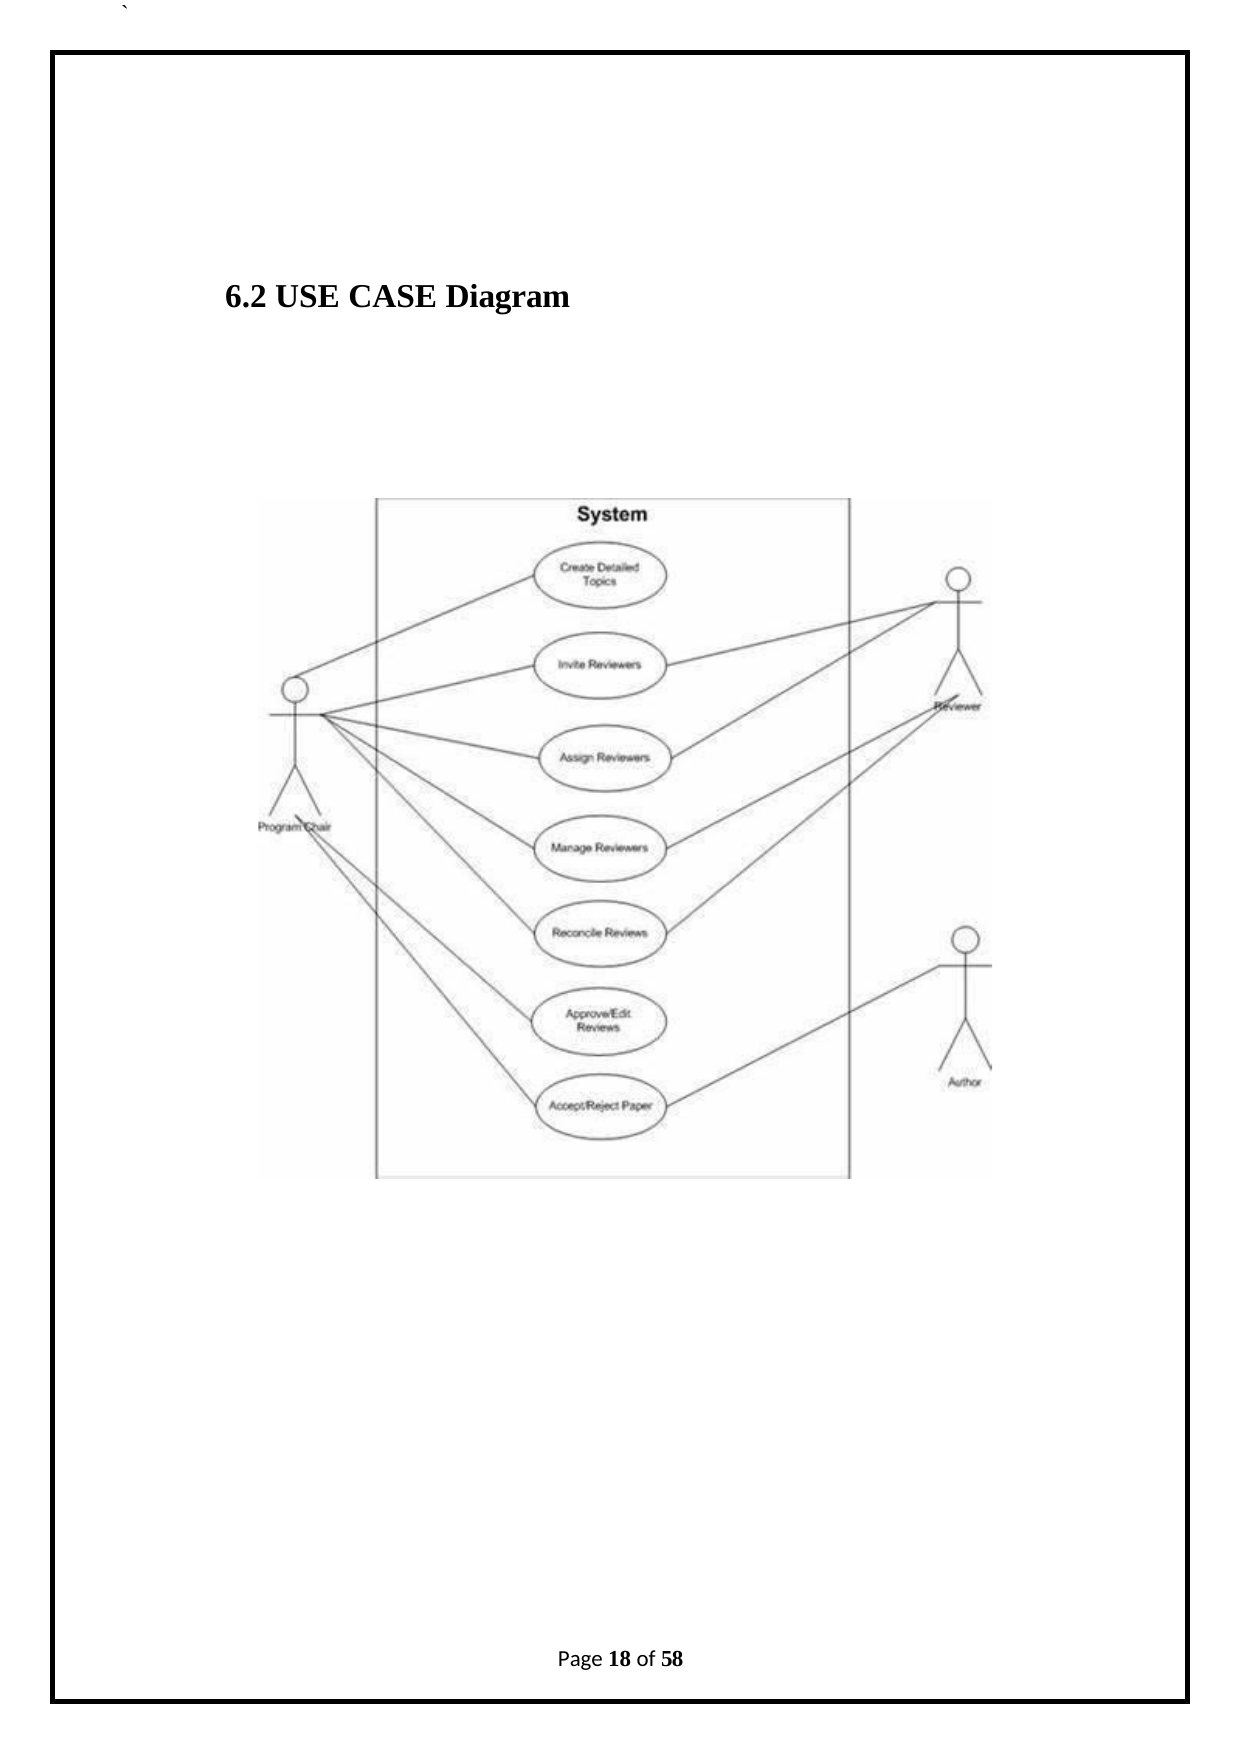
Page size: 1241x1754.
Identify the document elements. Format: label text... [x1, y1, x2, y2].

list USE CASE Diagram [225, 277, 1138, 315]
picture [258, 498, 993, 1179]
